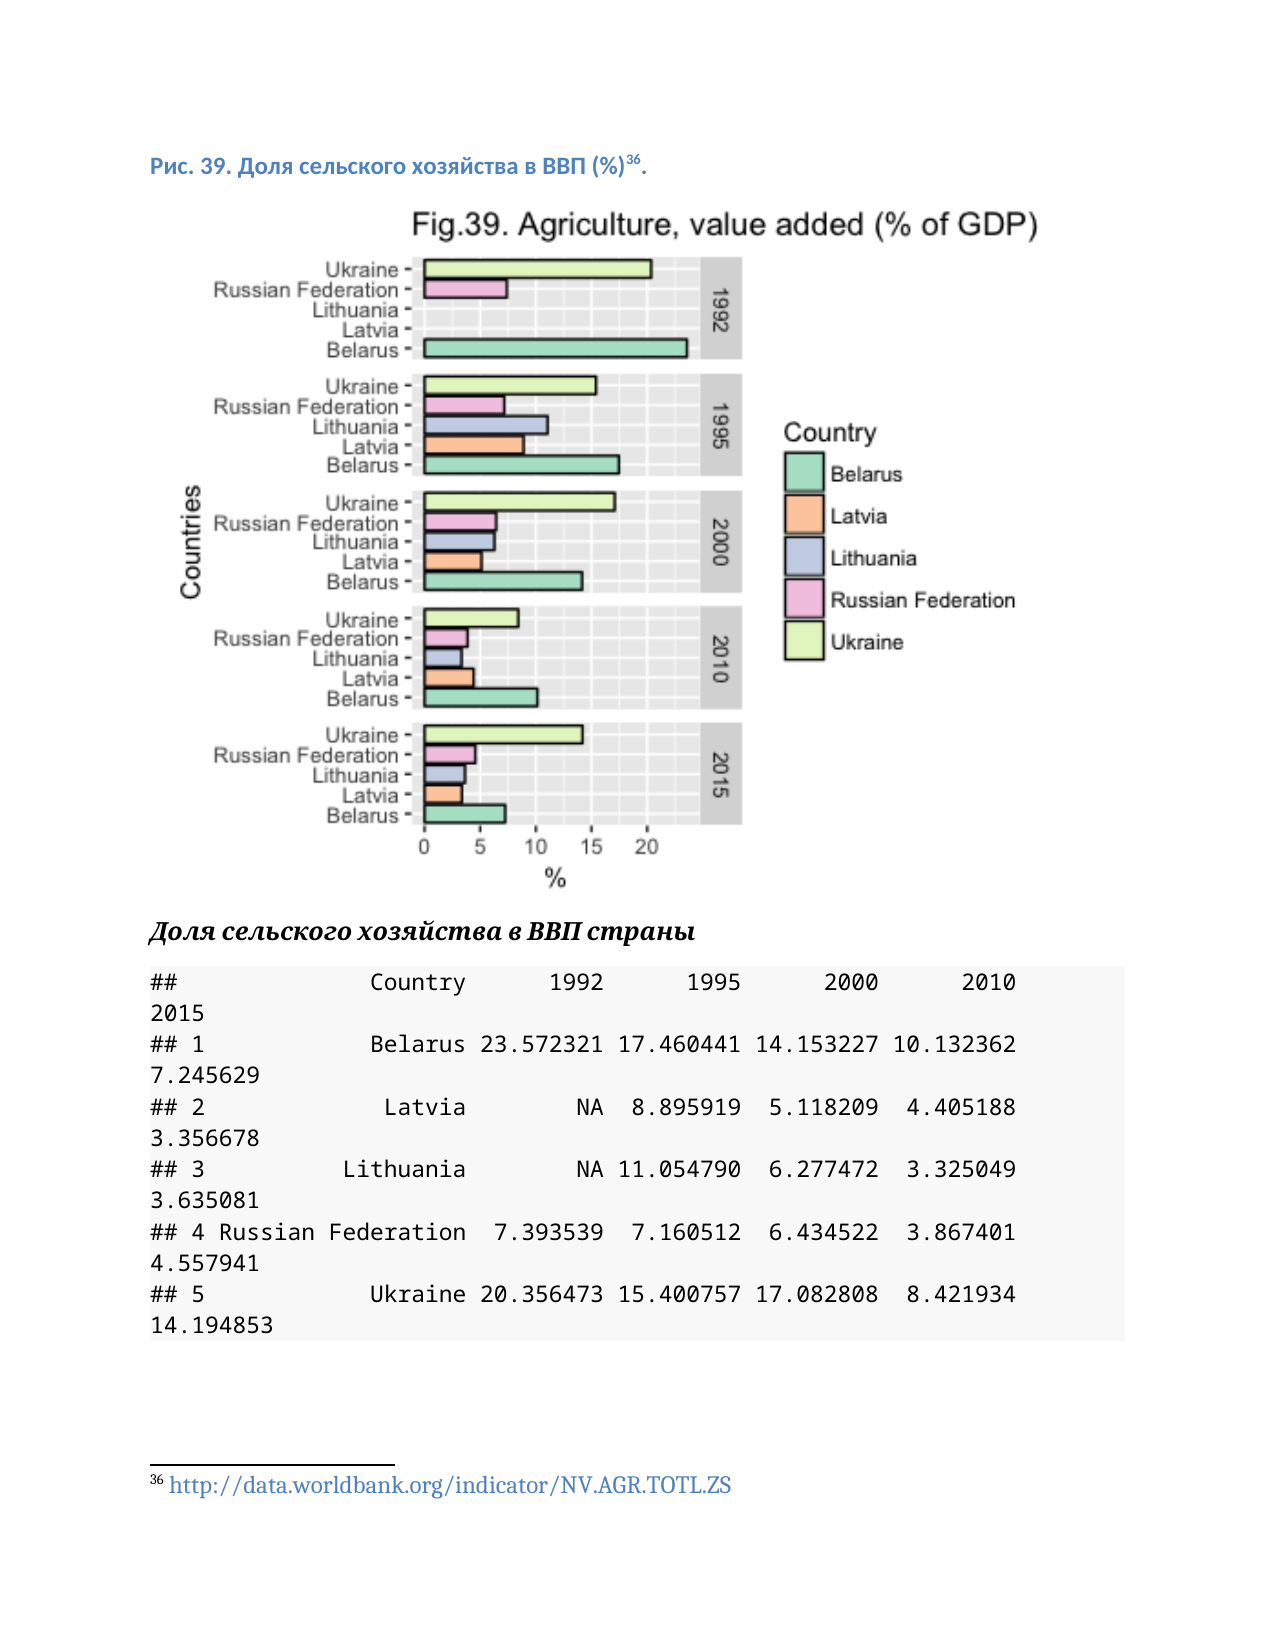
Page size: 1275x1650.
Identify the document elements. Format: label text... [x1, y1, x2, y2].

picture [168, 199, 1044, 900]
text Доля сельского хозяйства в ВВП страны [150, 918, 1125, 947]
text ## Country 1992 1995 2000 2010 2015 ## 1 Belarus 23.572321 17.460441 14.153227 10.132362 7.245629 ## 2 Latvia NA 8.895919 5.118209 4.405188 3.356678 ## 3 Lithuania NA 11.054790 6.277472 3.325049 3.635081 ## 4 Russian Federation 7.393539 7.160512 6.434522 3.867401 4.557941 ## 5 Ukraine 20.356473 15.400757 17.082808 8.421934 14.194853 [150, 966, 1125, 1341]
subtitle Рис. 39. Доля сельского хозяйства в ВВП (%). [150, 150, 1125, 181]
